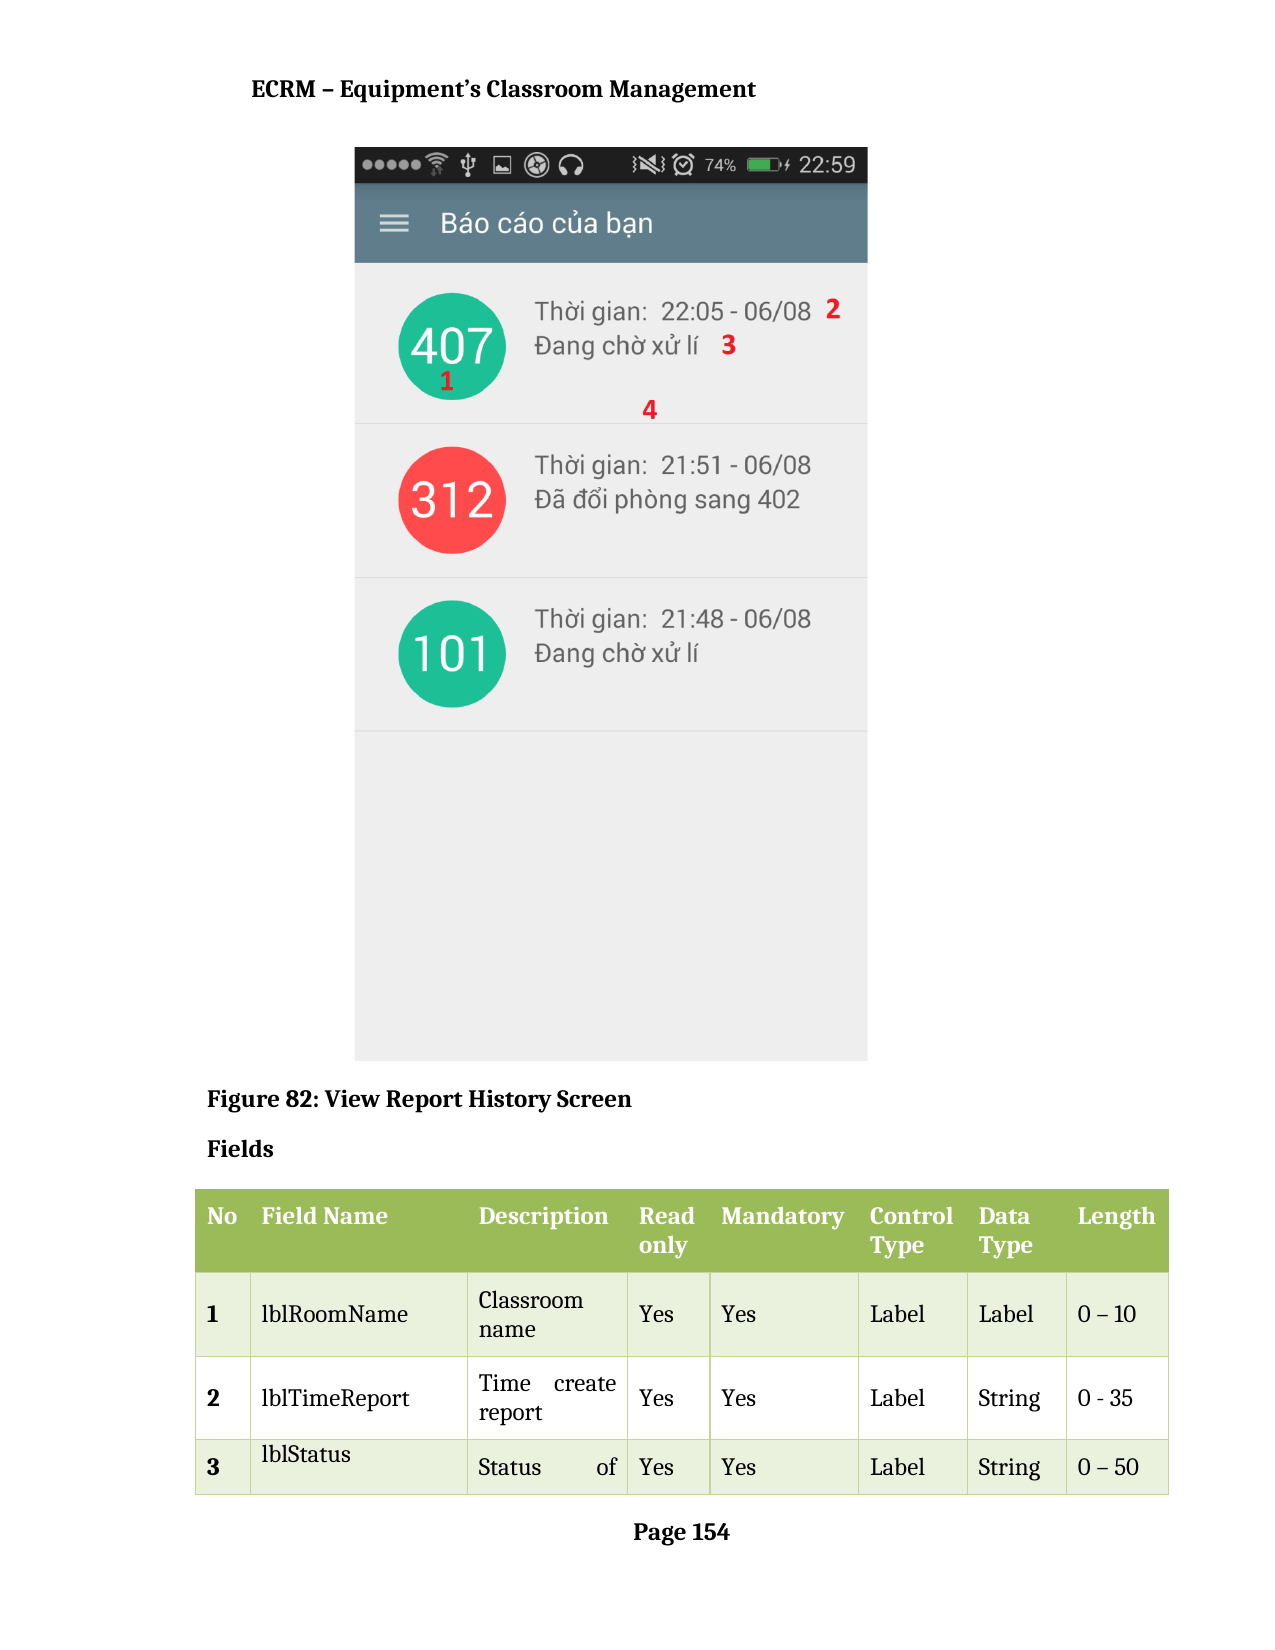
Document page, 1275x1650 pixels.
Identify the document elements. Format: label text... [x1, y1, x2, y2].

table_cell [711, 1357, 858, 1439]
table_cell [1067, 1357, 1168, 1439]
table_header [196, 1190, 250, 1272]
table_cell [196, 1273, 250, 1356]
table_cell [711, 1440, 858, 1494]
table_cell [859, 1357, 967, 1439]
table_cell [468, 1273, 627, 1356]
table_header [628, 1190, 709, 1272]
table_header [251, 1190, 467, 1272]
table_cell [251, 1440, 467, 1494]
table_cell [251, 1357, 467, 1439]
picture [354, 147, 868, 1061]
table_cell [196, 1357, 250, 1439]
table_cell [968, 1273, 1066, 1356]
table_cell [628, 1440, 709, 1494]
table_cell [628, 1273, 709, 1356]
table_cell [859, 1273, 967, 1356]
text Fields [207, 1135, 1157, 1164]
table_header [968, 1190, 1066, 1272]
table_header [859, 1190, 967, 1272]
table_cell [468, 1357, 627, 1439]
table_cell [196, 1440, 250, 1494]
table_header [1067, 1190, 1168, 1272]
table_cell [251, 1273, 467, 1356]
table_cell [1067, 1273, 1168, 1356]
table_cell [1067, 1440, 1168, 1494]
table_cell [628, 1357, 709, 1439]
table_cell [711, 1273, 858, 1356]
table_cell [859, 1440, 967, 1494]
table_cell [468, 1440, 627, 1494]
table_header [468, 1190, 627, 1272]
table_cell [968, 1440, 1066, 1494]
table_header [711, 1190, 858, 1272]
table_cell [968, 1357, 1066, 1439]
